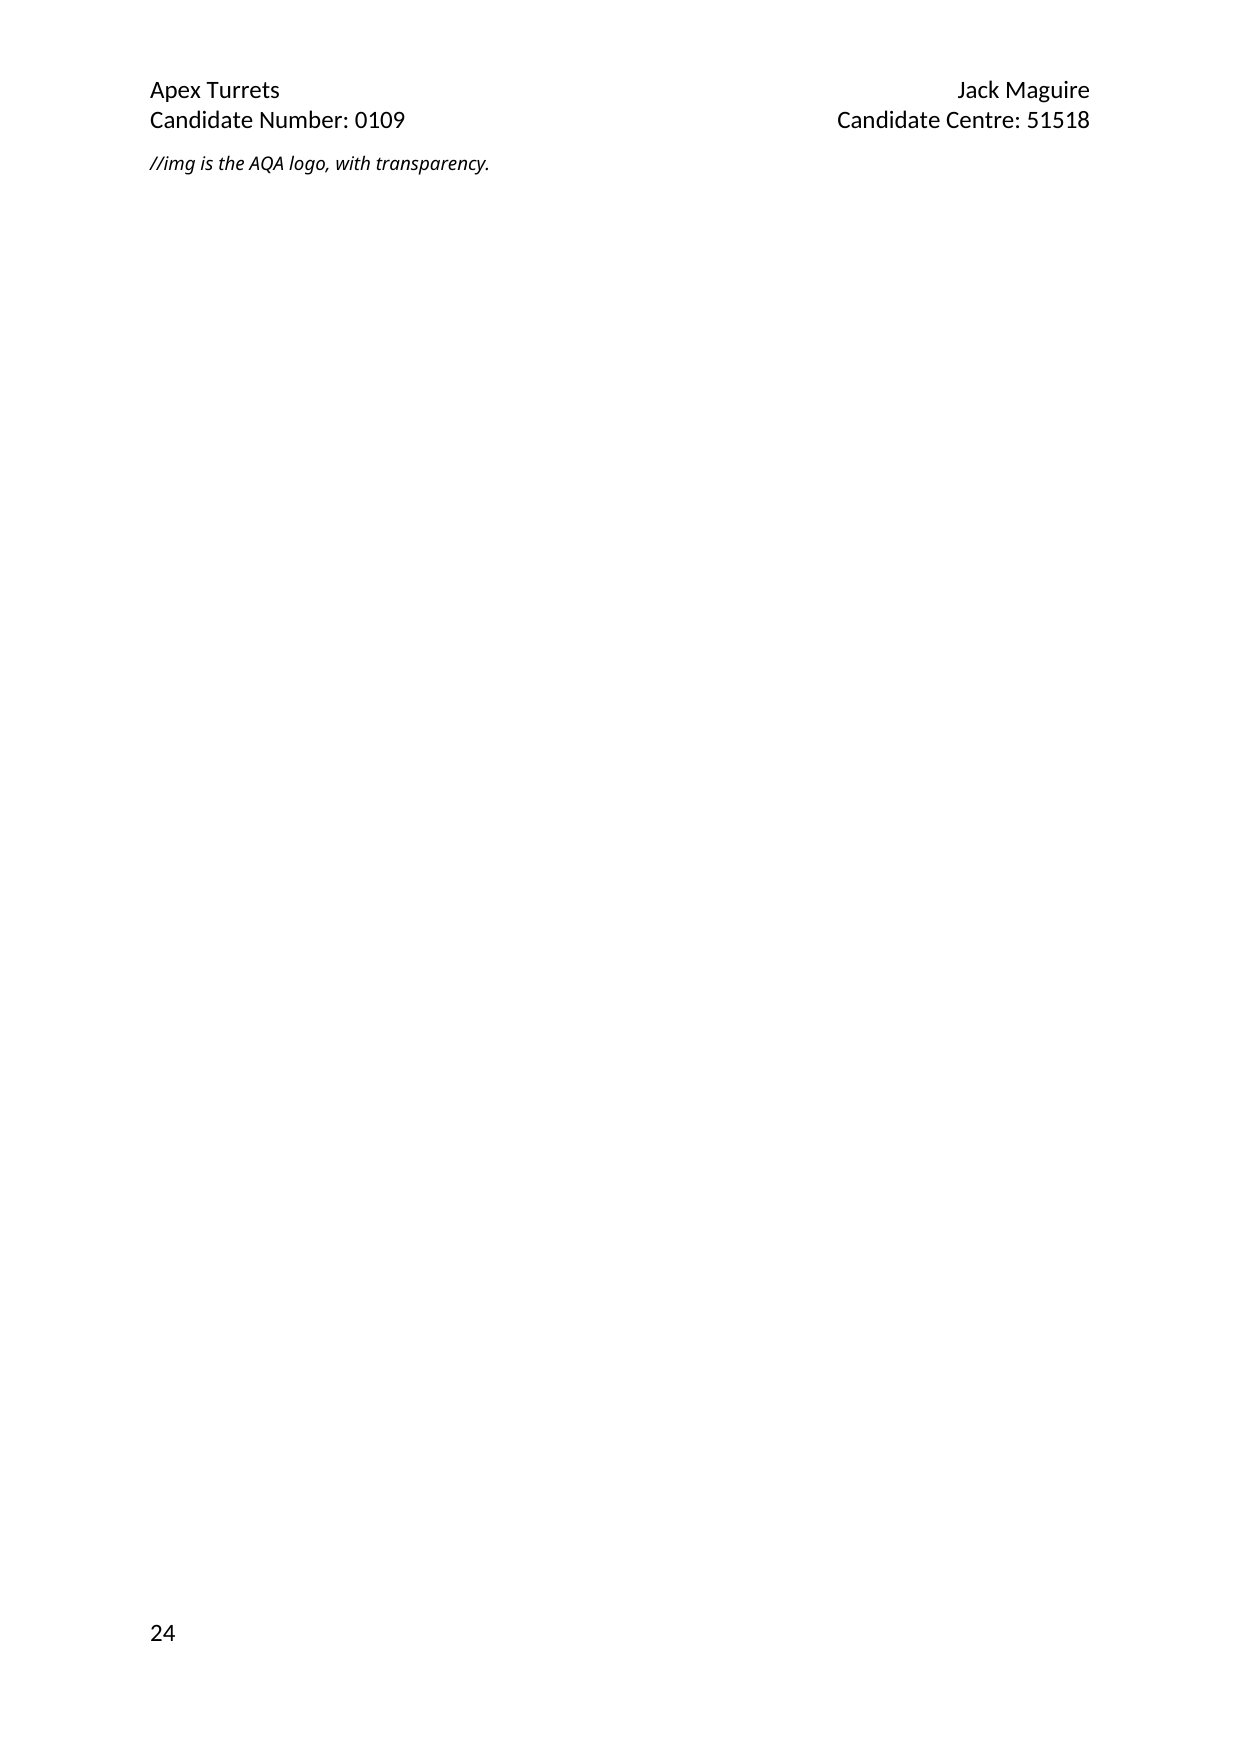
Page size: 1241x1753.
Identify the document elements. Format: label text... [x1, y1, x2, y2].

text //img is the AQA logo, with transparency. [150, 150, 1090, 176]
